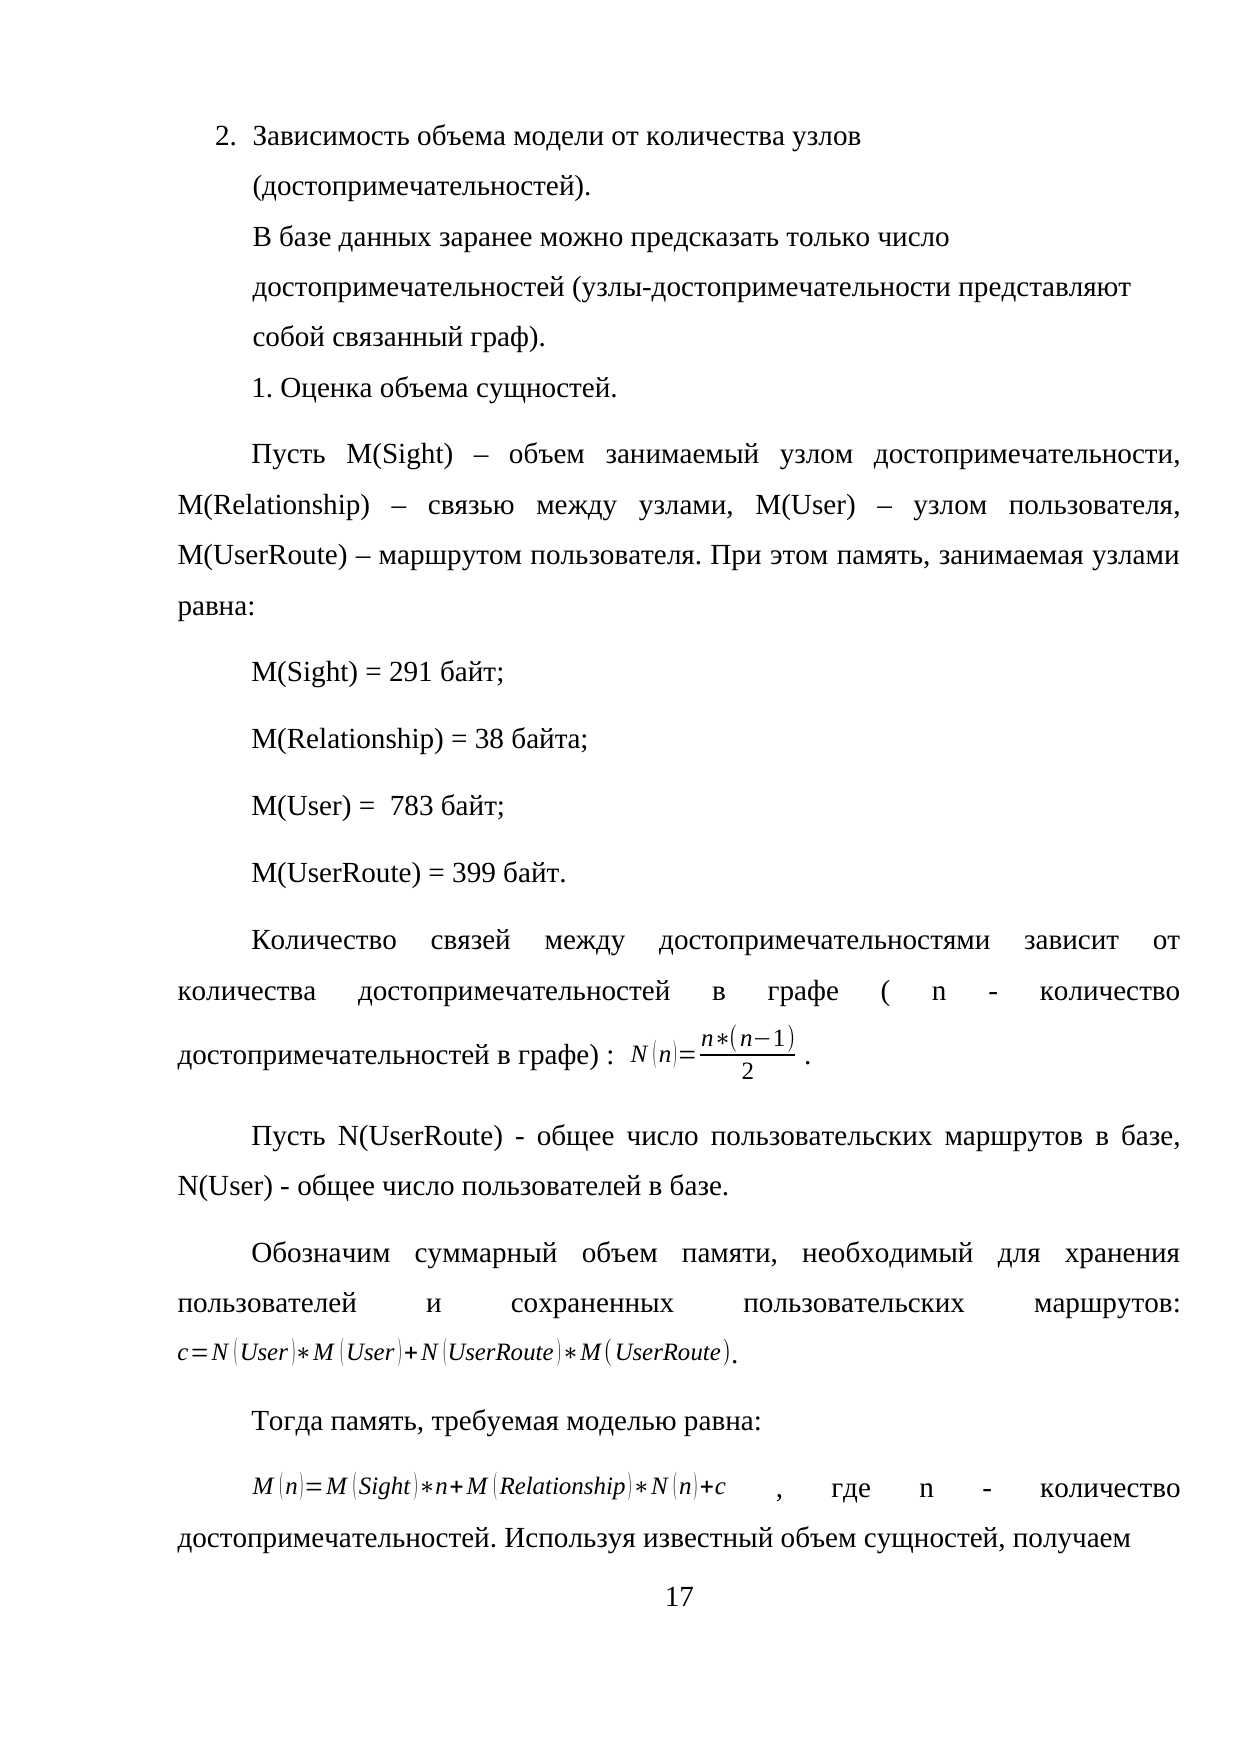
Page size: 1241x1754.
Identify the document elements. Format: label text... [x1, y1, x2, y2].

list Зависимость объема модели от количества узлов (достопримечательностей). [215, 118, 1181, 202]
text , где n - количество достопримечательностей. Используя известный объем сущностей, получаем [177, 1470, 1181, 1553]
text M(User) = 783 байт; [177, 788, 1181, 822]
text M(Relationship) = 38 байта; [177, 722, 1181, 755]
text Обозначим суммарный объем памяти, необходимый для хранения пользователей и сохраненных пользовательских маршрутов: . [177, 1235, 1181, 1369]
text Тогда память, требуемая моделью равна: [177, 1403, 1181, 1436]
text 1. Оценка объема сущностей. [177, 370, 1181, 403]
text Пусть M(Sight) – объем занимаемый узлом достопримечательности, M(Relationship) – связью между узлами, M(User) – узлом пользователя, M(UserRoute) – маршрутом пользователя. При этом память, занимаемая узлами равна: [177, 437, 1181, 621]
text В базе данных заранее можно предсказать только число достопримечательностей (узлы-достопримечательности представляют собой связанный граф). [252, 219, 1181, 353]
text M(Sight) = 291 байт; [177, 654, 1181, 688]
text M(UserRoute) = 399 байт. [177, 856, 1181, 889]
text Количество связей между достопримечательностями зависит от количества достопримечательностей в графе ( n - количество достопримечательностей в графе) : . [177, 922, 1181, 1084]
text Пусть N(UserRoute) - общее число пользовательских маршрутов в базе, N(User) - общее число пользователей в базе. [177, 1118, 1181, 1202]
